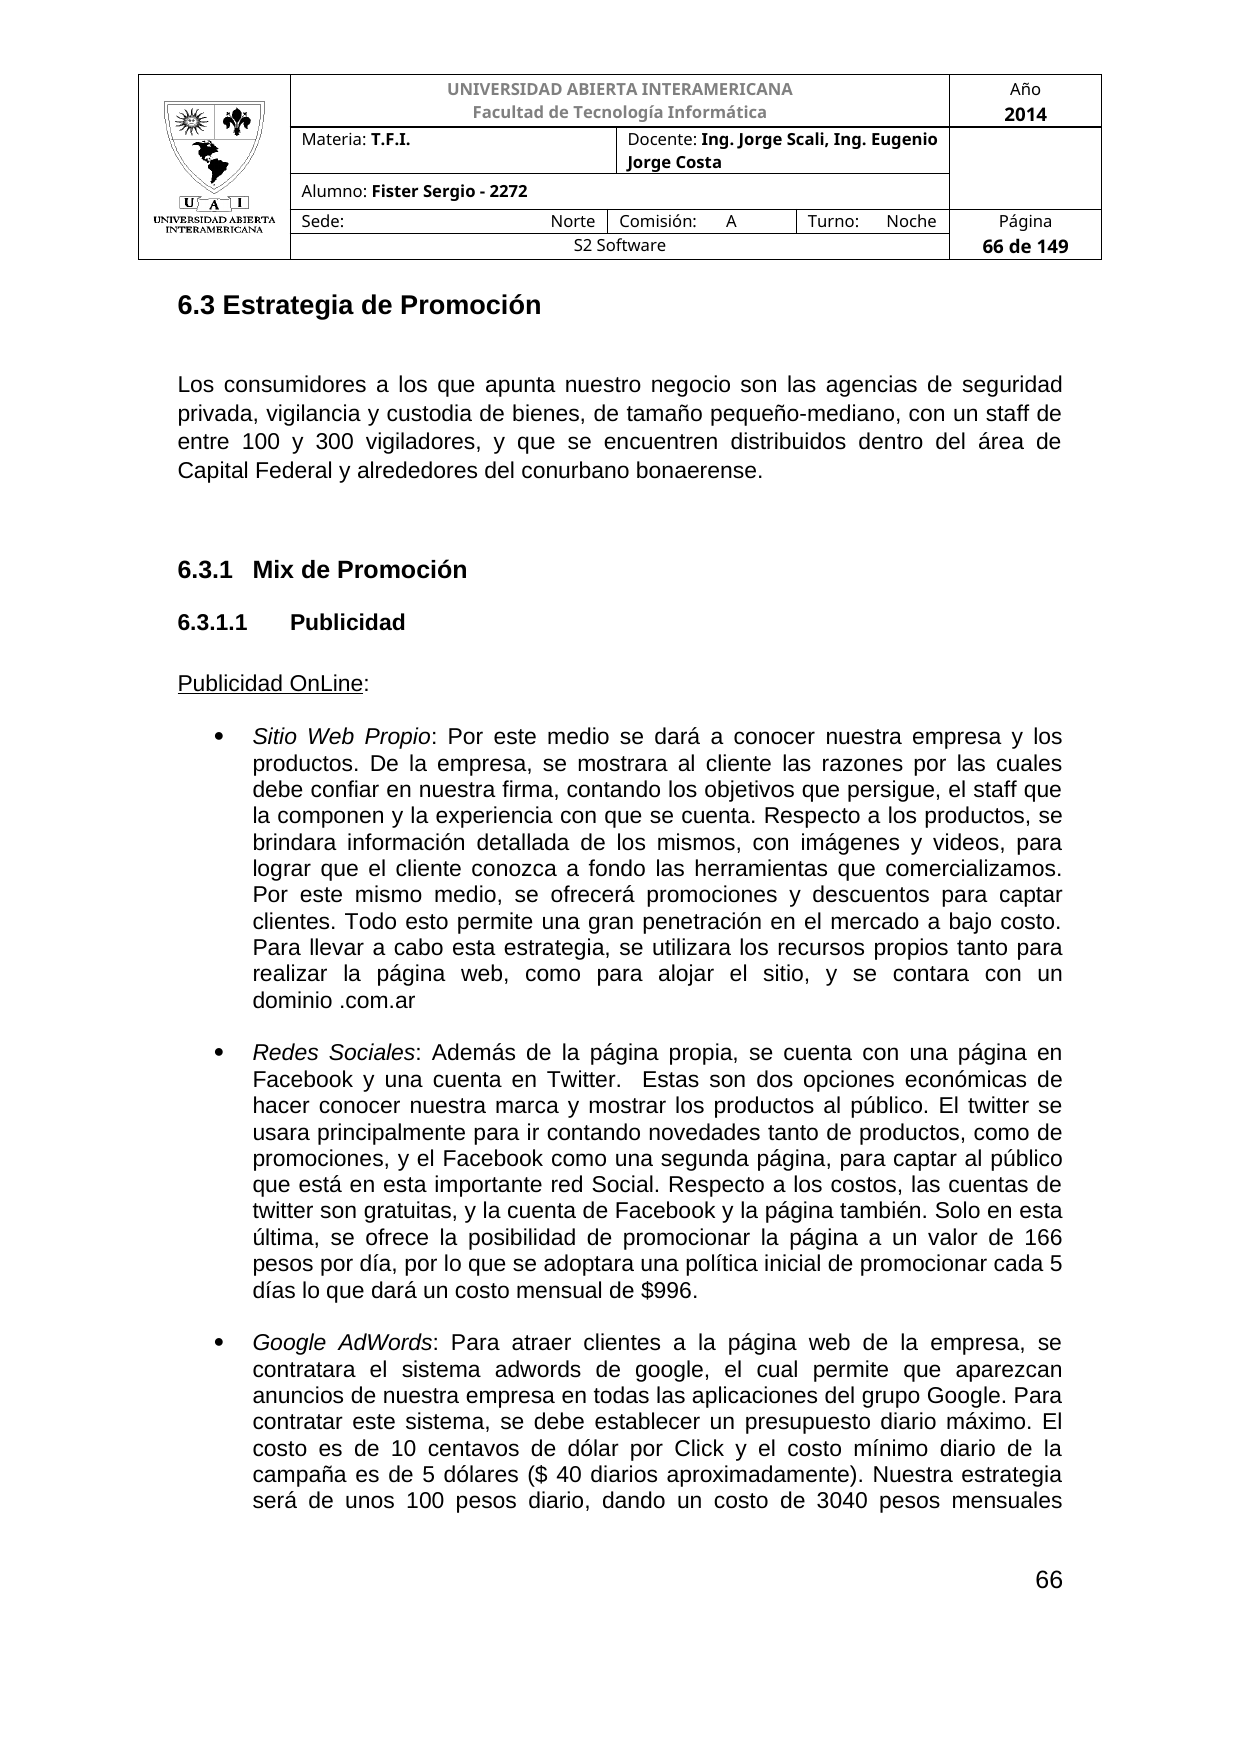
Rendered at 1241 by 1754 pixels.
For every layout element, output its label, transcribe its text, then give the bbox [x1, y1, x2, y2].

list Sitio Web Propio: Por este medio se dará a conocer nuestra empresa y los productos. De la empresa, se mostrara al cliente las razones por las cuales debe confiar en nuestra firma, contando los objetivos que persigue, el staff que la componen y la experiencia con que se cuenta. Respecto a los productos, se brindara información detallada de los mismos, con imágenes y videos, para lograr que el cliente conozca a fondo las herramientas que comercializamos. Por este mismo medio, se ofrecerá promociones y descuentos para captar clientes. Todo esto permite una gran penetración en el mercado a bajo costo. Para llevar a cabo esta estrategia, se utilizara los recursos propios tanto para realizar la página web, como para alojar el sitio, y se contara con un dominio .com.ar [215, 723, 1063, 1013]
subtitle Estrategia de Promoción [177, 289, 1063, 320]
list Redes Sociales: Además de la página propia, se cuenta con una página en Facebook y una cuenta en Twitter. Estas son dos opciones económicas de hacer conocer nuestra marca y mostrar los productos al público. El twitter se usara principalmente para ir contando novedades tanto de productos, como de promociones, y el Facebook como una segunda página, para captar al público que está en esta importante red Social. Respecto a los costos, las cuentas de twitter son gratuitas, y la cuenta de Facebook y la página también. Solo en esta última, se ofrece la posibilidad de promocionar la página a un valor de 166 pesos por día, por lo que se adoptara una política inicial de promocionar cada 5 días lo que dará un costo mensual de $996. [215, 1039, 1063, 1303]
subtitle Publicidad [177, 609, 1063, 635]
subtitle Mix de Promoción [177, 555, 1063, 584]
picture [153, 101, 276, 233]
text Los consumidores a los que apunta nuestro negocio son las agencias de seguridad privada, vigilancia y custodia de bienes, de tamaño pequeño-mediano, con un staff de entre 100 y 300 vigiladores, y que se encuentren distribuidos dentro del área de Capital Federal y alrededores del conurbano bonaerense. [177, 371, 1063, 483]
text Publicidad OnLine: [177, 670, 1063, 697]
